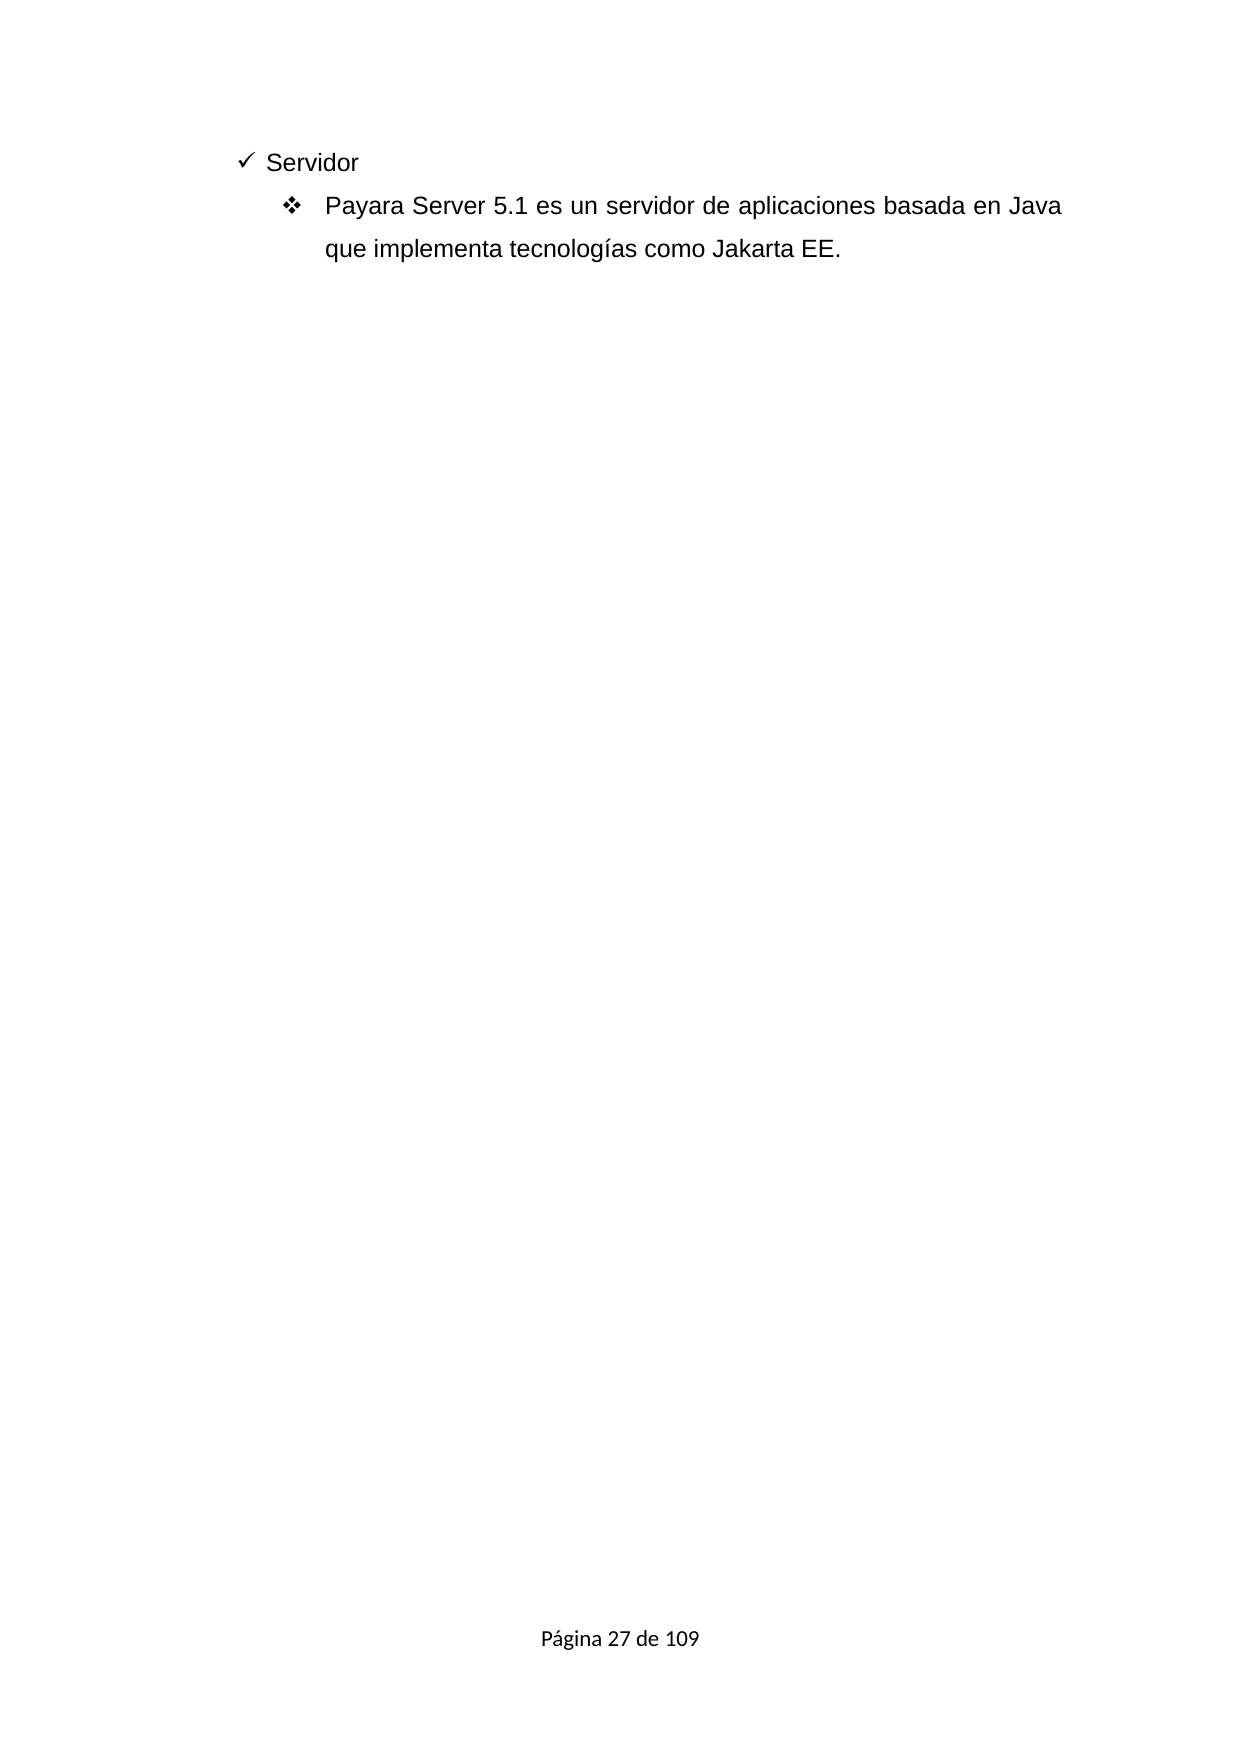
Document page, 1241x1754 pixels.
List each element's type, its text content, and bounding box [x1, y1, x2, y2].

list Servidor [236, 148, 1063, 176]
list Payara Server 5.1 es un servidor de aplicaciones basada en Java que implementa tecnologías como Jakarta EE. [281, 191, 1063, 263]
